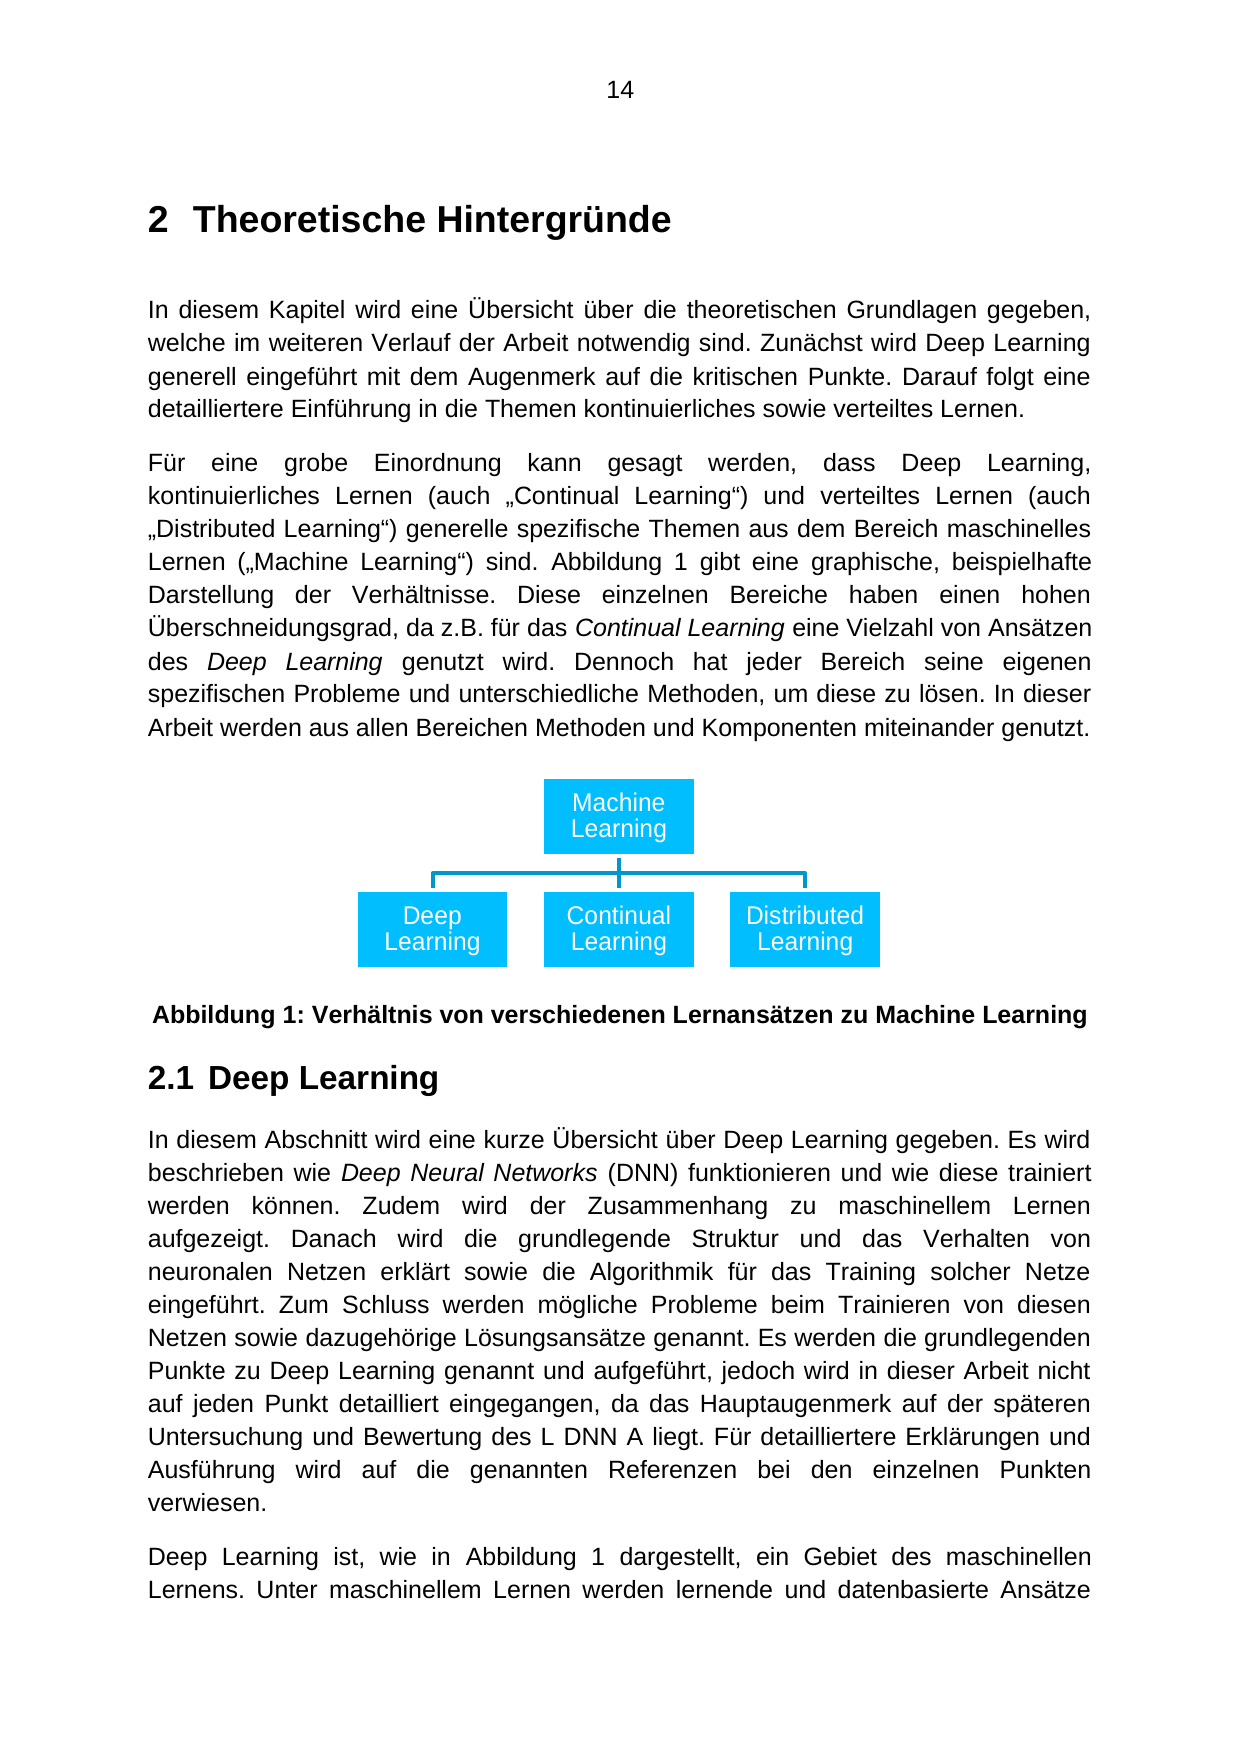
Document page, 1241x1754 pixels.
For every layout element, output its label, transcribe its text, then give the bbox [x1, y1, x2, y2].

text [148, 1542, 1092, 1604]
text In diesem Kapitel wird eine Übersicht über die theoretischen Grundlagen gegeben, welche im weiteren Verlauf der Arbeit notwendig sind. Zunächst wird Deep Learning generell eingeführt mit dem Augenmerk auf die kritischen Punkte. Darauf folgt eine detailliertere Einführung in die Themen kontinuierliches sowie verteiltes Lernen. [148, 295, 1092, 423]
subtitle Deep Learning [148, 1058, 1092, 1097]
text In diesem Abschnitt wird eine kurze Übersicht über Deep Learning gegeben. Es wird beschrieben wie Deep Neural Networks (DNN) funktionieren und wie diese trainiert werden können. Zudem wird der Zusammenhang zu maschinellem Lernen aufgezeigt. Danach wird die grundlegende Struktur und das Verhalten von neuronalen Netzen erklärt sowie die Algorithmik für das Training solcher Netze eingeführt. Zum Schluss werden mögliche Probleme beim Trainieren von diesen Netzen sowie dazugehörige Lösungsansätze genannt. Es werden die grundlegenden Punkte zu Deep Learning genannt und aufgeführt, jedoch wird in dieser Arbeit nicht auf jeden Punkt detailliert eingegangen, da das Hauptaugenmerk auf der späteren Untersuchung und Bewertung des L DNN A liegt. Für detailliertere Erklärungen und Ausführung wird auf die genannten Referenzen bei den einzelnen Punkten verwiesen. [148, 1125, 1092, 1517]
text Für eine grobe Einordnung kann gesagt werden, dass Deep Learning, kontinuierliches Lernen (auch „Continual Learning“) und verteiltes Lernen (auch „Distributed Learning“) generelle spezifische Themen aus dem Bereich maschinelles Lernen („Machine Learning“) sind. Abbildung 1 gibt eine graphische, beispielhafte Darstellung der Verhältnisse. Diese einzelnen Bereiche haben einen hohen Überschneidungsgrad, da z.B. für das Continual Learning eine Vielzahl von Ansätzen des Deep Learning genutzt wird. Dennoch hat jeder Bereich seine eigenen spezifischen Probleme und unterschiedliche Methoden, um diese zu lösen. In dieser Arbeit werden aus allen Bereichen Methoden und Komponenten miteinander genutzt. [148, 448, 1092, 741]
subtitle Theoretische Hintergründe [148, 198, 1092, 241]
text Abbildung 1: Verhältnis von verschiedenen Lernansätzen zu Machine Learning [148, 1000, 1092, 1029]
